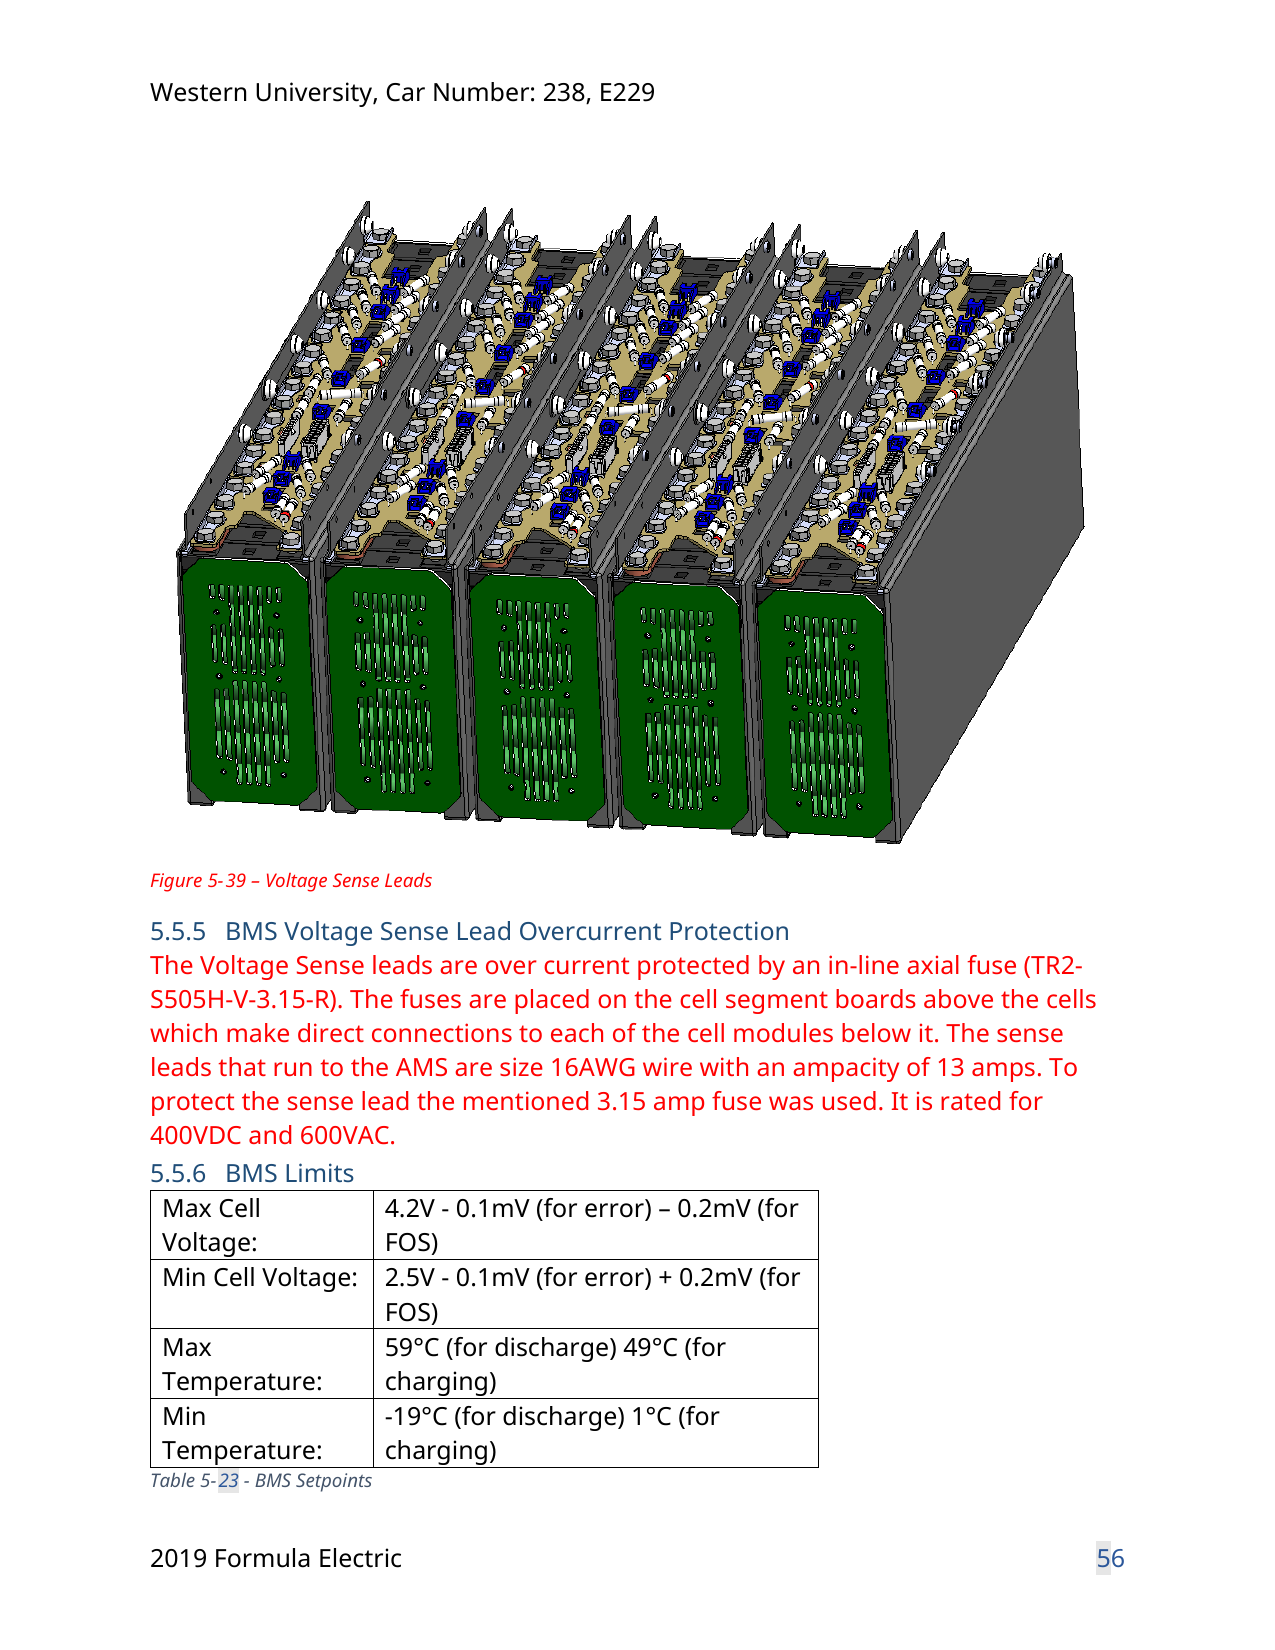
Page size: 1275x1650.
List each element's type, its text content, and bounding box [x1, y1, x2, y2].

table_cell Max Temperature: [151, 1329, 373, 1397]
table_cell Min Temperature: [151, 1399, 373, 1467]
table_header Max Cell Voltage: [151, 1191, 373, 1259]
table_cell 59°C (for discharge) 49°C (for charging) [374, 1329, 818, 1397]
subtitle BMS Limits [150, 1156, 1125, 1190]
table_cell Min Cell Voltage: [151, 1260, 373, 1328]
text The Voltage Sense leads are over current protected by an in-line axial fuse (TR2-S505H-V-3.15-R). The fuses are placed on the cell segment boards above the cells which make direct connections to each of the cell modules below it. The sense leads that run to the AMS are size 16AWG wire with an ampacity of 13 amps. To protect the sense lead the mentioned 3.15 amp fuse was used. It is rated for 400VDC and 600VAC. [150, 947, 1125, 1152]
table_cell 2.5V - 0.1mV (for error) + 0.2mV (for FOS) [374, 1260, 818, 1328]
table_header 4.2V - 0.1mV (for error) – 0.2mV (for FOS) [374, 1191, 818, 1259]
table_cell -19°C (for discharge) 1°C (for charging) [374, 1399, 818, 1467]
picture [150, 184, 1125, 867]
subtitle BMS Voltage Sense Lead Overcurrent Protection [150, 913, 1125, 947]
